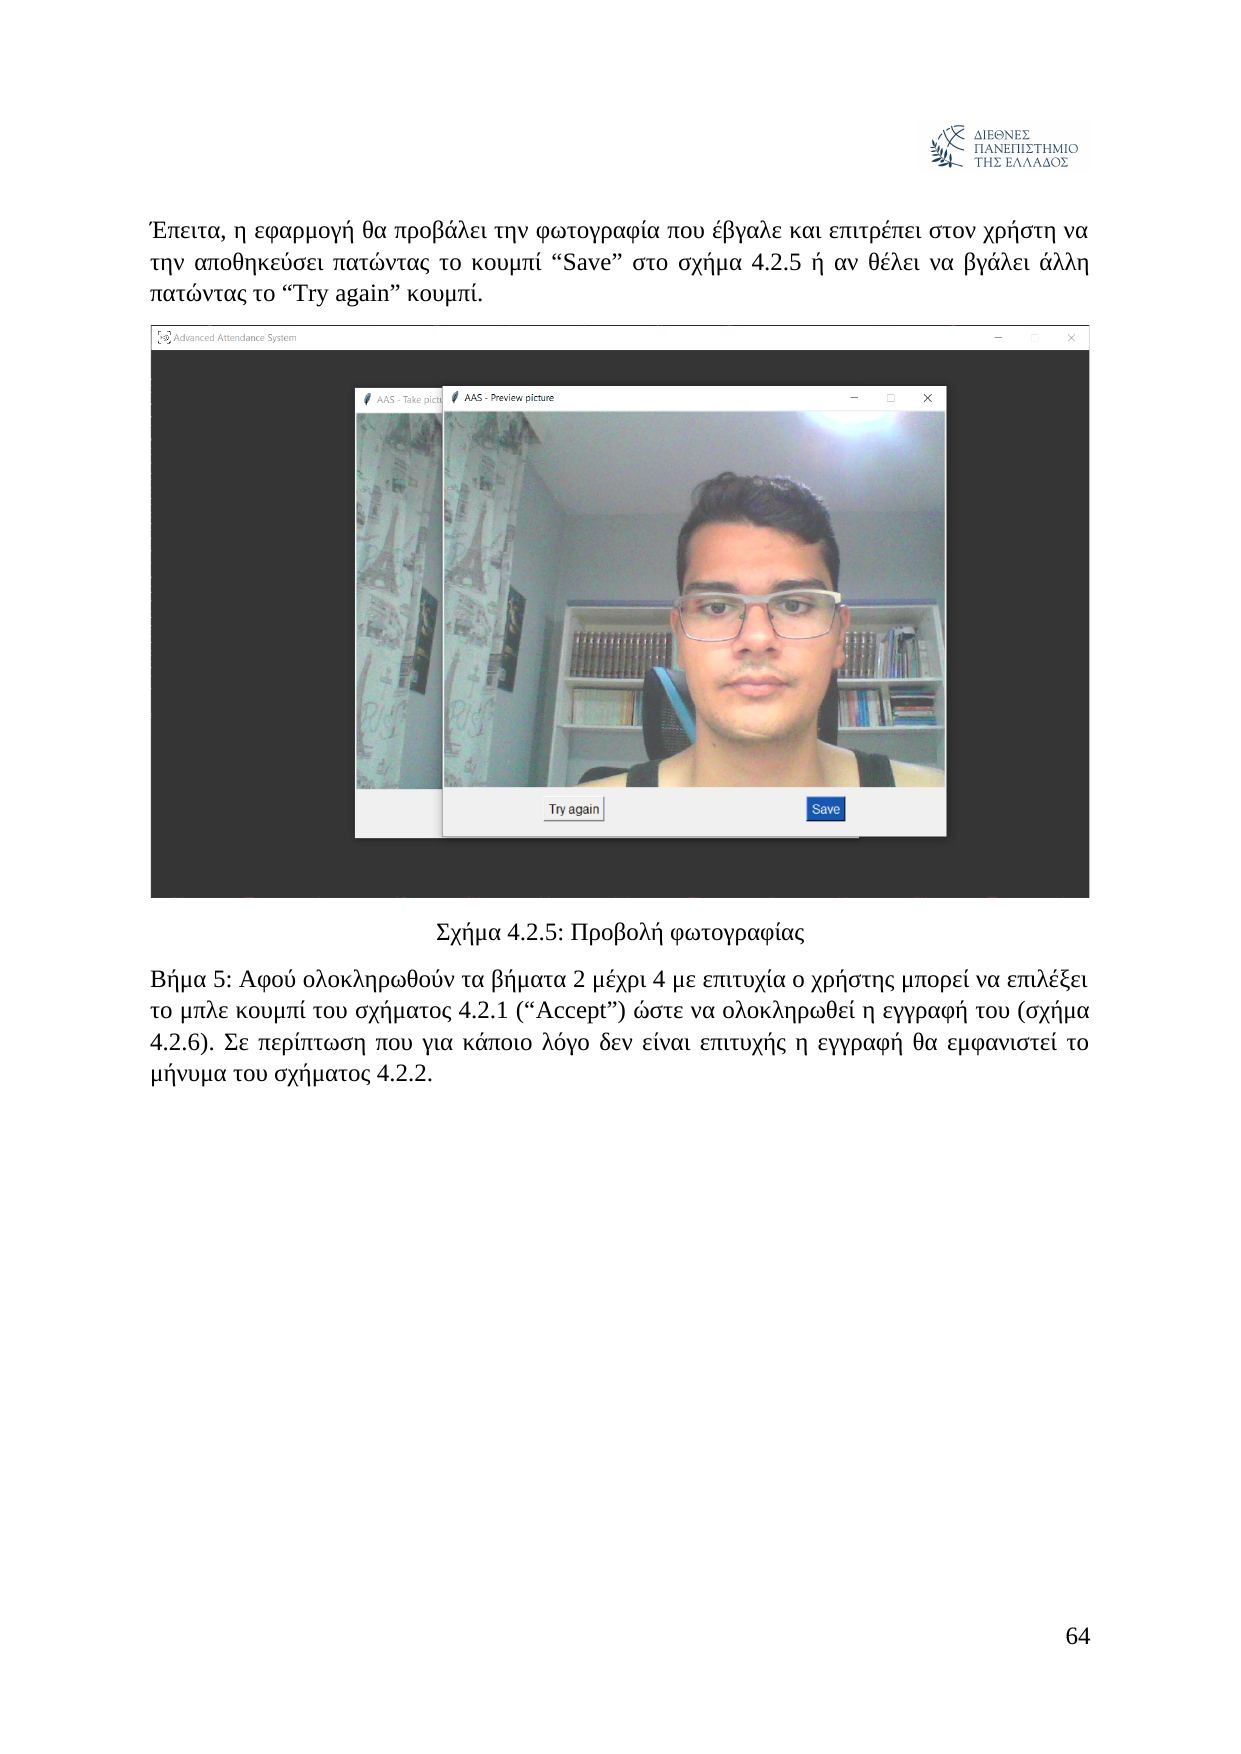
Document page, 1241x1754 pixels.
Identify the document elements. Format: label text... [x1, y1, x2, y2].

text Βήμα 5: Αφού ολοκληρωθούν τα βήματα 2 μέχρι 4 με επιτυχία ο χρήστης μπορεί να επιλέξει το μπλε κουμπί του σχήματος 4.2.1 (“Accept”) ώστε να ολοκληρωθεί η εγγραφή του (σχήμα 4.2.6). Σε περίπτωση που για κάποιο λόγο δεν είναι επιτυχής η εγγραφή θα εμφανιστεί το μήνυμα του σχήματος 4.2.2. [150, 964, 1090, 1086]
picture [917, 120, 1091, 174]
text Σχήμα 4.2.5: Προβολή φωτογραφίας [150, 917, 1090, 946]
picture [150, 325, 1090, 898]
text Έπειτα, η εφαρμογή θα προβάλει την φωτογραφία που έβγαλε και επιτρέπει στον χρήστη να την αποθηκεύσει πατώντας το κουμπί “Save” στο σχήμα 4.2.5 ή αν θέλει να βγάλει άλλη πατώντας το “Try again” κουμπί. [150, 216, 1090, 306]
